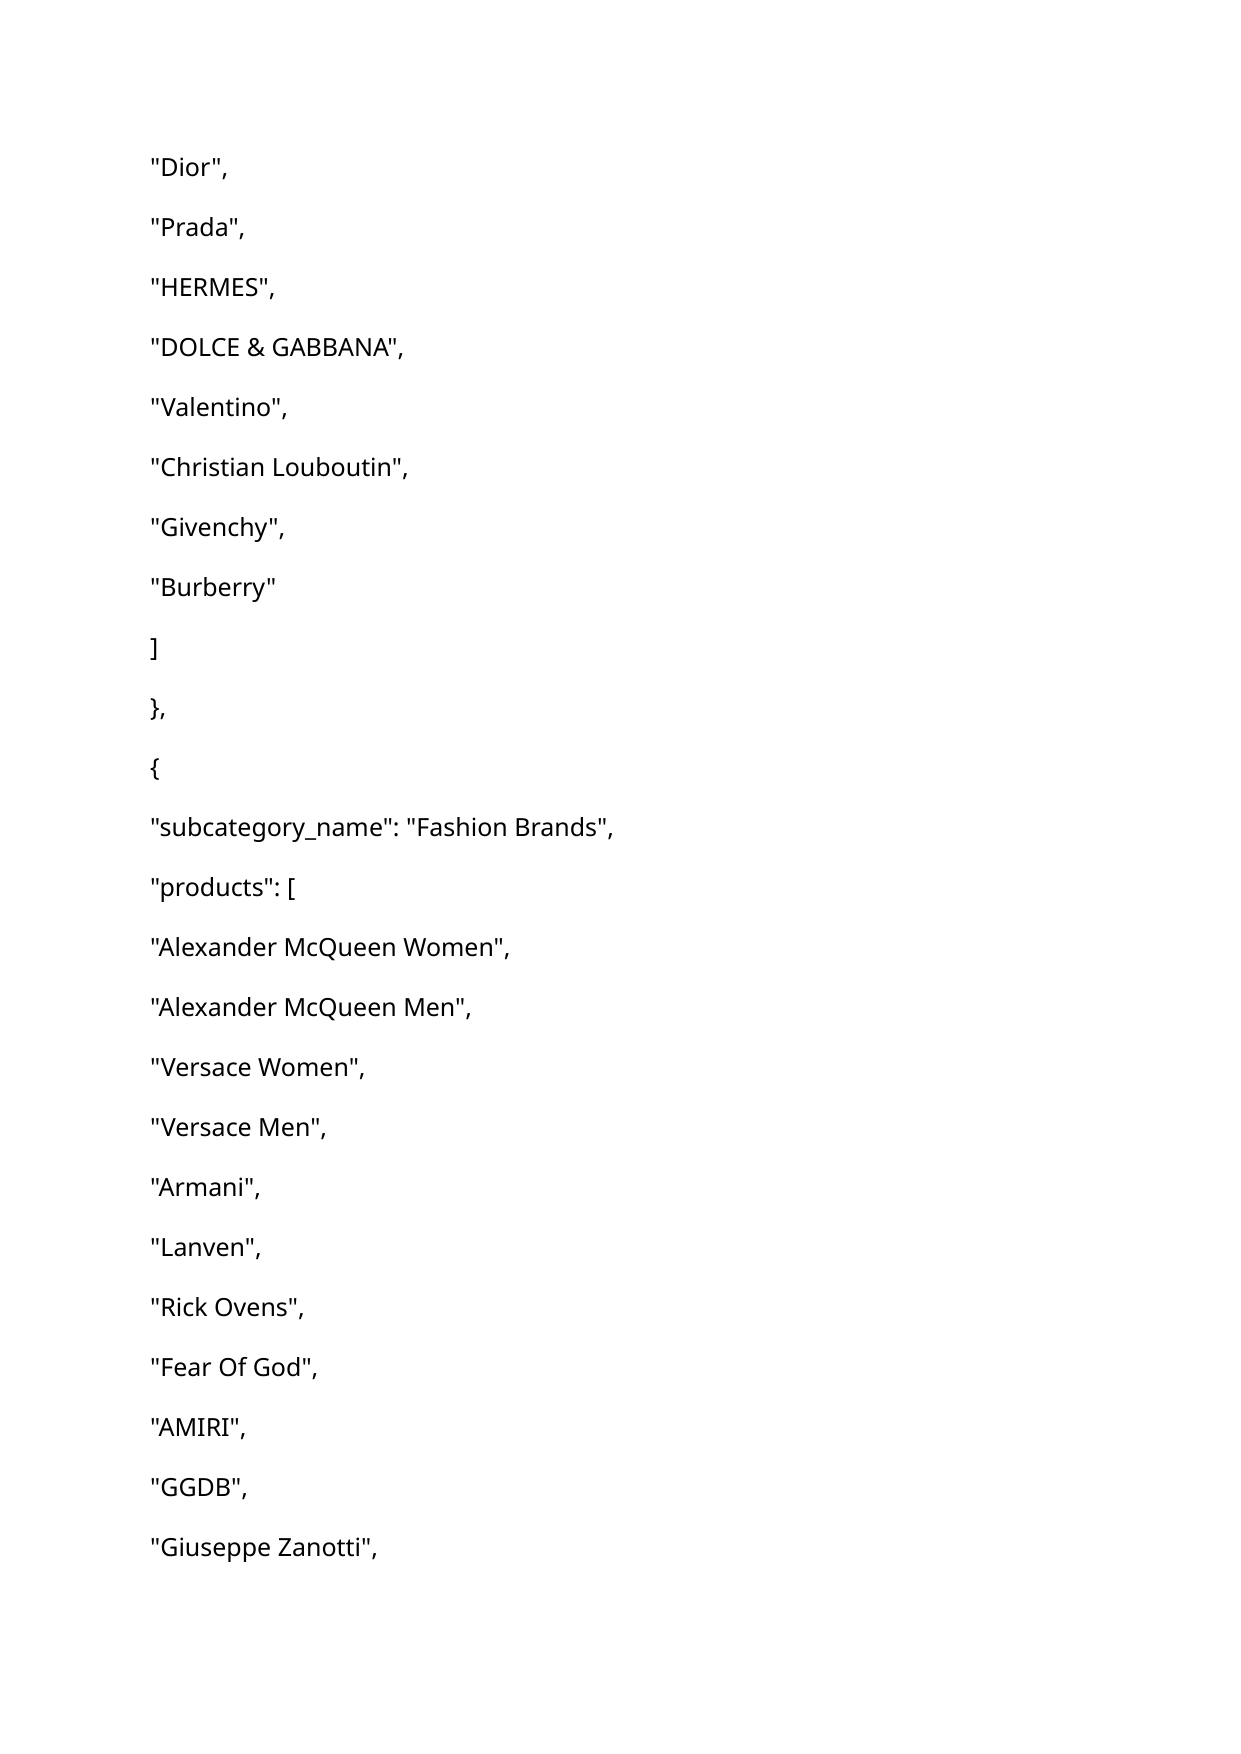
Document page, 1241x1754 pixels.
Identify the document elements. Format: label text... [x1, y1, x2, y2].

text "Alexander McQueen Women", [150, 930, 1090, 964]
text { [150, 750, 1090, 784]
text "HERMES", [150, 270, 1090, 304]
text "products": [ [150, 870, 1090, 904]
text "Prada", [150, 210, 1090, 244]
text }, [150, 690, 1090, 724]
text "Alexander McQueen Men", [150, 990, 1090, 1024]
text "Versace Women", [150, 1050, 1090, 1084]
text ] [150, 630, 1090, 664]
text "Dior", [150, 150, 1090, 184]
text "subcategory_name": "Fashion Brands", [150, 810, 1090, 844]
text "Rick Ovens", [150, 1290, 1090, 1324]
text "Armani", [150, 1170, 1090, 1204]
text "DOLCE & GABBANA", [150, 330, 1090, 364]
text "Versace Men", [150, 1110, 1090, 1144]
text "Giuseppe Zanotti", [150, 1530, 1090, 1564]
text "Christian Louboutin", [150, 450, 1090, 484]
text "Lanven", [150, 1230, 1090, 1264]
text "GGDB", [150, 1470, 1090, 1504]
text "Givenchy", [150, 510, 1090, 544]
text "Fear Of God", [150, 1350, 1090, 1384]
text "Burberry" [150, 570, 1090, 604]
text "Valentino", [150, 390, 1090, 424]
text "AMIRI", [150, 1410, 1090, 1444]
